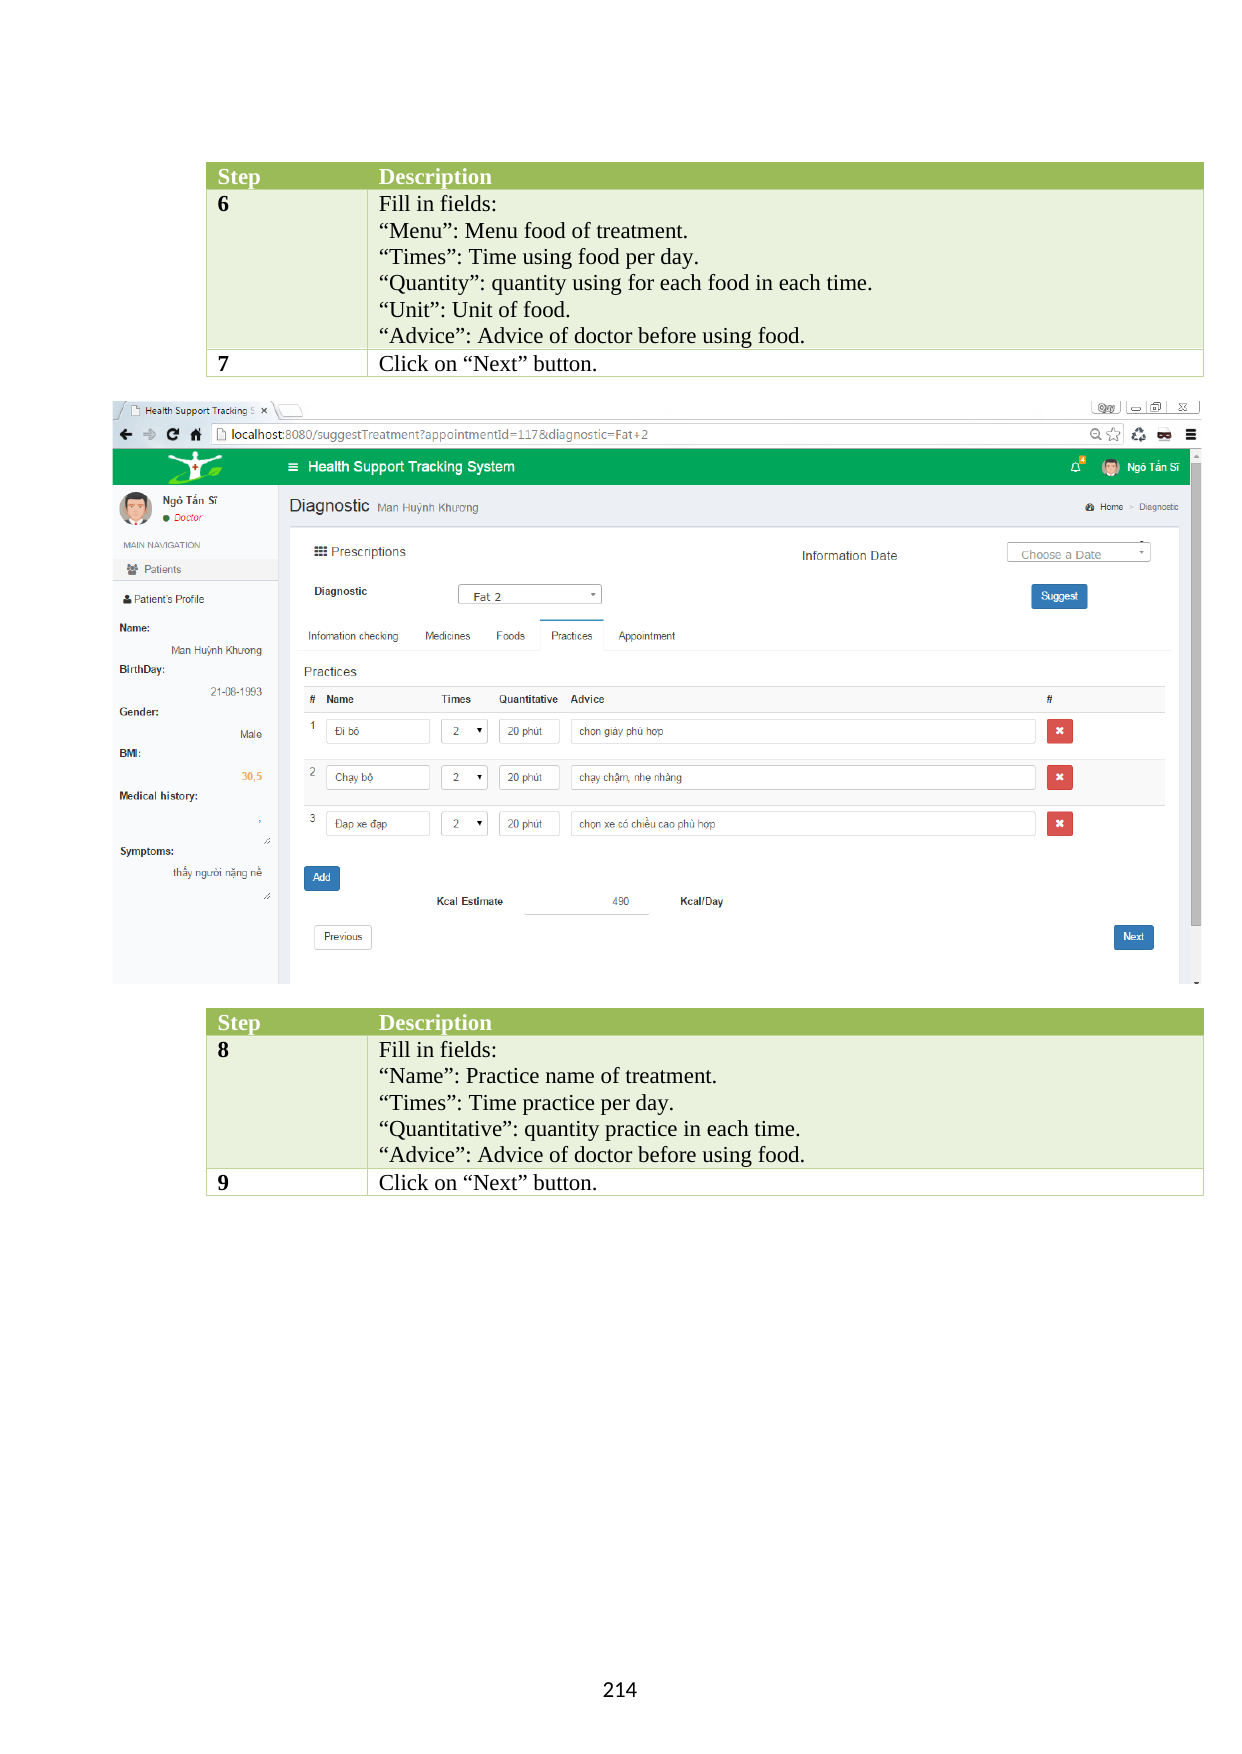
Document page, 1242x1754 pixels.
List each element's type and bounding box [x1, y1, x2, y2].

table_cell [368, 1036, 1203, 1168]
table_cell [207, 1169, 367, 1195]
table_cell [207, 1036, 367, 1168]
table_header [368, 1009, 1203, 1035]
picture [112, 401, 1202, 984]
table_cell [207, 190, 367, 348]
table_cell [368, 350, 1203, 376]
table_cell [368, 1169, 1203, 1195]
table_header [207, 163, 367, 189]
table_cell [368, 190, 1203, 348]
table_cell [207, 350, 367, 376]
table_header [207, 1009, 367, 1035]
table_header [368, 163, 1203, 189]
